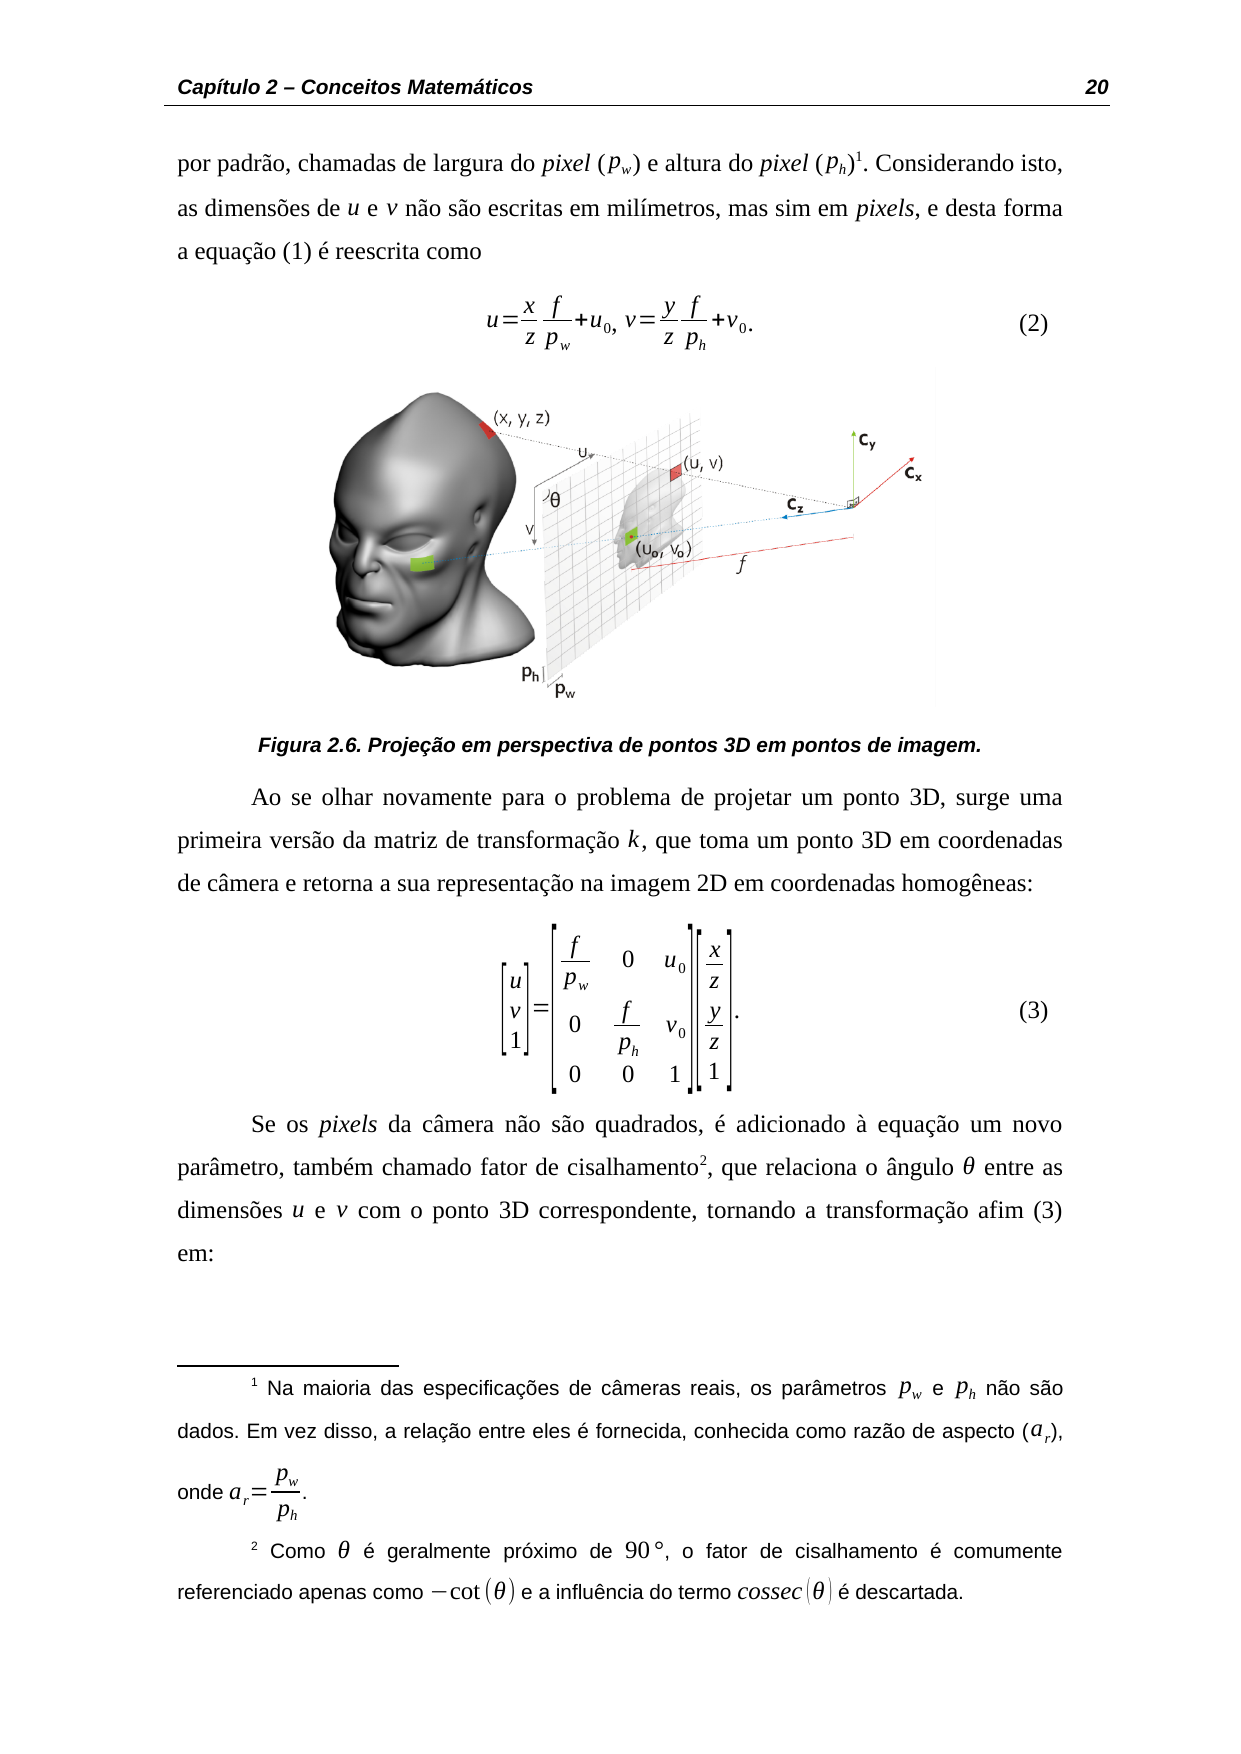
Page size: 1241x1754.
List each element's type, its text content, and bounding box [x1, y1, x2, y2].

text Se os pixels da câmera não são quadrados, é adicionado à equação um novo parâmetro, também chamado fator de cisalhamento, que relaciona o ângulo entre as dimensões e com o ponto 3D correspondente, tornando a transformação afim (3) em: [177, 1109, 1063, 1267]
text Ao se olhar novamente para o problema de projetar um ponto 3D, surge uma primeira versão da matriz de transformação , que toma um ponto 3D em coordenadas de câmera e retorna a sua representação na imagem 2D em coordenadas homogêneas: [177, 782, 1063, 897]
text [177, 147, 1063, 264]
picture [304, 366, 936, 707]
text . (3) [177, 923, 1063, 1096]
text , . (2) [177, 291, 1063, 354]
